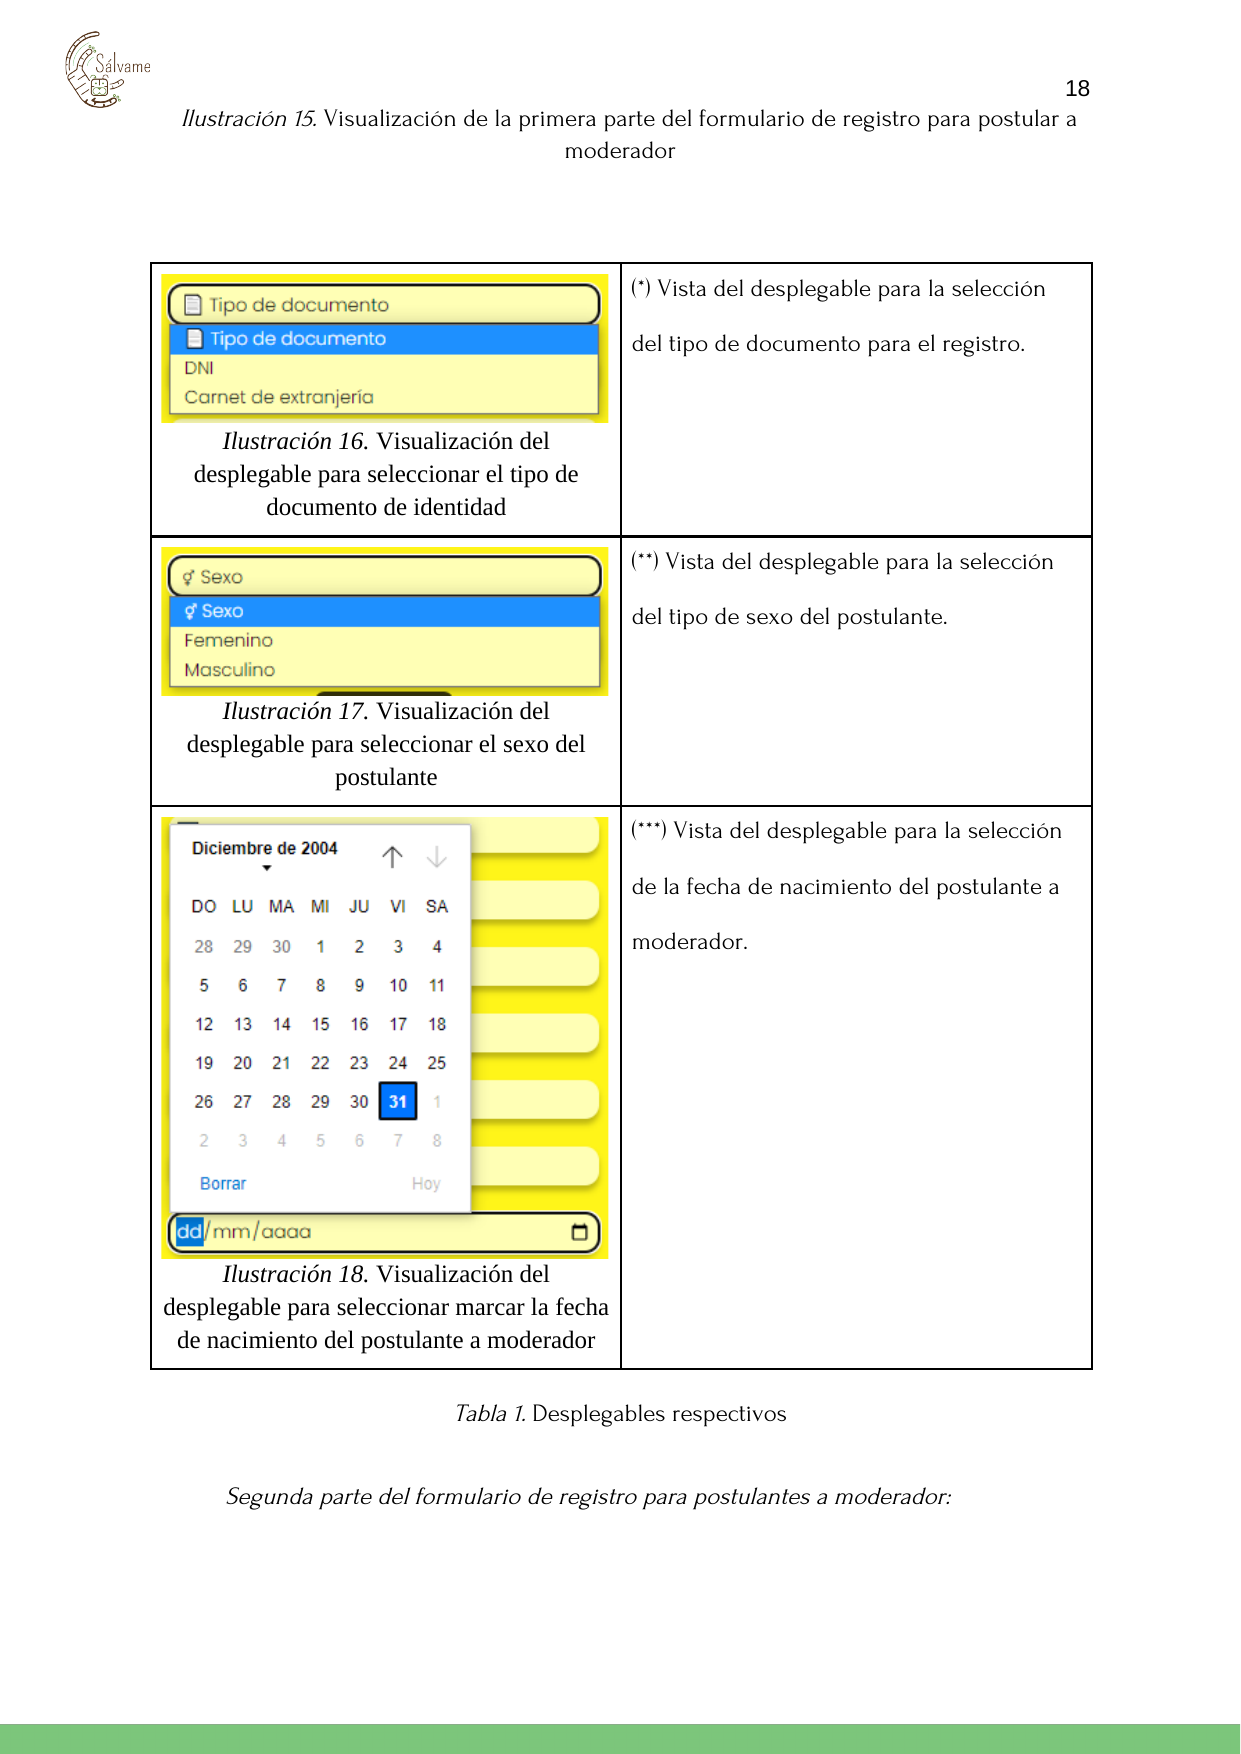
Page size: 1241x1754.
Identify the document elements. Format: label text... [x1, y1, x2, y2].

table_cell (**) Vista del desplegable para la selección del tipo de sexo del postulante. [622, 538, 1091, 805]
picture [161, 547, 609, 696]
table_header Ilustración 16. Visualización del desplegable para seleccionar el tipo de documento de identidad [152, 264, 620, 535]
picture [161, 817, 609, 1259]
table_cell (***) Vista del desplegable para la selección de la fecha de nacimiento del postulante a moderador. [622, 807, 1091, 1368]
picture [65, 31, 150, 108]
table_header (*) Vista del desplegable para la selección del tipo de documento para el registro. [622, 264, 1091, 535]
table_cell Ilustración 17. Visualización del desplegable para seleccionar el sexo del postulante [152, 538, 620, 805]
text Ilustración 15. Visualización de la primera parte del formulario de registro para postular a moderador [150, 105, 1090, 164]
table_cell Ilustración 18. Visualización del desplegable para seleccionar marcar la fecha de nacimiento del postulante a moderador [152, 807, 620, 1368]
text Segunda parte del formulario de registro para postulantes a moderador: [225, 1483, 1090, 1511]
picture [161, 274, 609, 423]
picture [0, 1703, 1241, 1754]
text Tabla 1. Desplegables respectivos [150, 1400, 1090, 1428]
